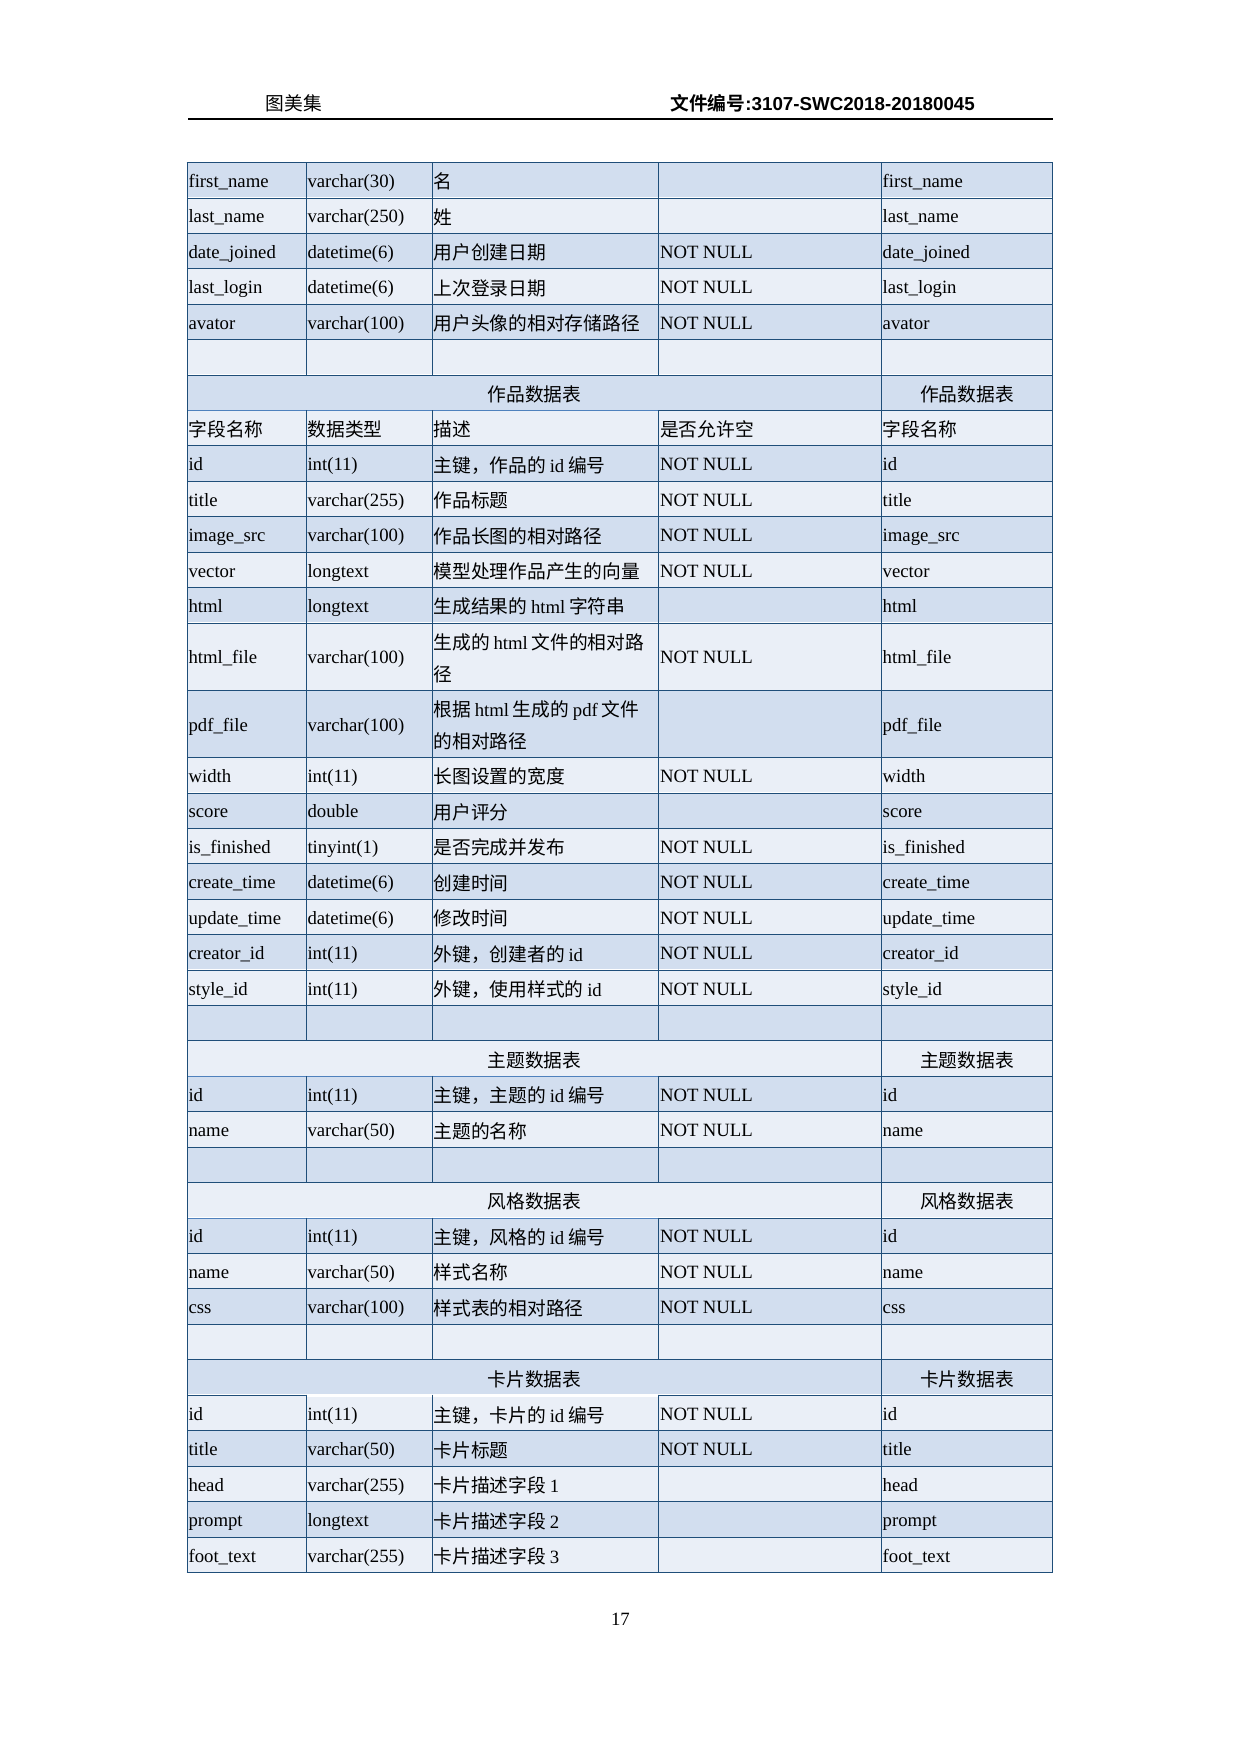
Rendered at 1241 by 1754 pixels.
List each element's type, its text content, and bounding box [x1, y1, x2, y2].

table_cell datetime(6) [307, 269, 432, 304]
table_cell 作品长图的相对路径 [433, 517, 658, 552]
table_cell 外键，创建者的id [433, 935, 658, 969]
table_cell [307, 1006, 432, 1040]
table_cell 生成结果的html字符串 [433, 588, 658, 622]
table_cell [659, 1148, 881, 1182]
table_cell title [188, 1431, 306, 1466]
table_cell 作品数据表 [188, 376, 881, 410]
table_cell [188, 340, 306, 374]
table_cell [188, 1148, 306, 1182]
table_cell 卡片描述字段1 [433, 1467, 658, 1501]
table_cell longtext [307, 588, 432, 622]
table_cell NOT NULL [659, 269, 881, 304]
table_cell int(11) [307, 1219, 432, 1253]
table_cell varchar(50) [307, 1254, 432, 1288]
table_cell int(11) [307, 1077, 432, 1111]
table_cell longtext [307, 553, 432, 587]
table_cell varchar(255) [307, 1467, 432, 1501]
table_cell foot_text [882, 1538, 1052, 1572]
table_cell NOT NULL [659, 935, 881, 969]
table_cell int(11) [307, 935, 432, 969]
table_cell varchar(100) [307, 624, 432, 690]
table_cell create_time [882, 864, 1052, 899]
table_cell datetime(6) [307, 900, 432, 934]
table_cell varchar(255) [307, 482, 432, 516]
table_cell score [882, 794, 1052, 828]
table_cell last_name [882, 199, 1052, 233]
table_cell css [882, 1289, 1052, 1324]
table_cell NOT NULL [659, 624, 881, 690]
table_cell 作品数据表 [882, 376, 1052, 410]
table_cell head [882, 1467, 1052, 1501]
table_cell 长图设置的宽度 [433, 758, 658, 792]
table_cell 主题数据表 [188, 1041, 881, 1076]
table_cell [659, 588, 881, 622]
table_cell [433, 1325, 658, 1359]
table_cell is_finished [188, 829, 306, 863]
table_cell NOT NULL [659, 971, 881, 1005]
table_cell css [188, 1289, 306, 1324]
table_cell NOT NULL [659, 446, 881, 481]
table_cell image_src [882, 517, 1052, 552]
table_cell NOT NULL [659, 1254, 881, 1288]
table_cell name [882, 1112, 1052, 1147]
table_cell NOT NULL [659, 1431, 881, 1466]
table_cell title [882, 1431, 1052, 1466]
table_cell 生成的html文件的相对路径 [433, 624, 658, 690]
table_cell [433, 340, 658, 374]
table_cell 用户头像的相对存储路径 [433, 305, 658, 339]
table_cell first_name [882, 163, 1052, 197]
table_cell datetime(6) [307, 234, 432, 268]
table_cell [882, 340, 1052, 374]
table_cell id [188, 1396, 306, 1430]
table_cell pdf_file [188, 691, 306, 757]
table_cell NOT NULL [659, 1112, 881, 1147]
table_cell 主题的名称 [433, 1112, 658, 1147]
table_cell [433, 1006, 658, 1040]
table_cell int(11) [307, 971, 432, 1005]
table_cell prompt [882, 1502, 1052, 1537]
table_cell style_id [882, 971, 1052, 1005]
table_cell creator_id [188, 935, 306, 969]
table_cell [882, 1006, 1052, 1040]
table_cell html [882, 588, 1052, 622]
table_cell 字段名称 [882, 411, 1052, 445]
table_cell 卡片数据表 [882, 1360, 1052, 1394]
table_cell NOT NULL [659, 1396, 881, 1430]
table_cell varchar(50) [307, 1431, 432, 1466]
table_cell id [882, 1077, 1052, 1111]
table_cell 样式名称 [433, 1254, 658, 1288]
table_cell [659, 1325, 881, 1359]
table_cell id [188, 1219, 306, 1253]
table_cell foot_text [188, 1538, 306, 1572]
table_cell name [188, 1112, 306, 1147]
table_cell [433, 1148, 658, 1182]
table_cell last_login [188, 269, 306, 304]
table_cell [659, 199, 881, 233]
table_cell [188, 1325, 306, 1359]
table_cell creator_id [882, 935, 1052, 969]
table_cell 字段名称 [188, 411, 306, 445]
table_cell 根据html生成的pdf文件的相对路径 [433, 691, 658, 757]
table_cell varchar(30) [307, 163, 432, 197]
table_cell avator [882, 305, 1052, 339]
table_cell 主键，风格的id编号 [433, 1219, 658, 1253]
table_cell avator [188, 305, 306, 339]
table_cell [307, 340, 432, 374]
table_cell width [188, 758, 306, 792]
table_cell [659, 1006, 881, 1040]
table_cell NOT NULL [659, 482, 881, 516]
table_cell varchar(255) [307, 1538, 432, 1572]
table_cell NOT NULL [659, 900, 881, 934]
table_cell name [188, 1254, 306, 1288]
table_cell vector [882, 553, 1052, 587]
table_cell is_finished [882, 829, 1052, 863]
table_cell [188, 1006, 306, 1040]
table_cell 是否完成并发布 [433, 829, 658, 863]
table_cell varchar(250) [307, 199, 432, 233]
table_cell 主键，作品的id编号 [433, 446, 658, 481]
table_cell varchar(50) [307, 1112, 432, 1147]
table_cell varchar(100) [307, 691, 432, 757]
table_cell 姓 [433, 199, 658, 233]
table_cell score [188, 794, 306, 828]
table_cell 卡片标题 [433, 1431, 658, 1466]
table_cell html_file [882, 624, 1052, 690]
table_cell NOT NULL [659, 234, 881, 268]
table_cell vector [188, 553, 306, 587]
table_cell update_time [882, 900, 1052, 934]
table_cell 卡片数据表 [188, 1360, 881, 1394]
table_cell pdf_file [882, 691, 1052, 757]
table_cell 风格数据表 [188, 1183, 881, 1217]
table_cell NOT NULL [659, 517, 881, 552]
table_cell longtext [307, 1502, 432, 1537]
table_cell id [188, 446, 306, 481]
table_cell html [188, 588, 306, 622]
table_cell html_file [188, 624, 306, 690]
table_cell NOT NULL [659, 1289, 881, 1324]
table_cell width [882, 758, 1052, 792]
table_cell [659, 340, 881, 374]
table_cell NOT NULL [659, 1219, 881, 1253]
table_cell [307, 1325, 432, 1359]
table_cell image_src [188, 517, 306, 552]
table_cell 风格数据表 [882, 1183, 1052, 1217]
table_cell varchar(100) [307, 305, 432, 339]
table_cell NOT NULL [659, 829, 881, 863]
table_cell NOT NULL [659, 758, 881, 792]
table_cell date_joined [882, 234, 1052, 268]
table_cell id [882, 1219, 1052, 1253]
table_cell 模型处理作品产生的向量 [433, 553, 658, 587]
table_cell id [188, 1077, 306, 1111]
table_cell 上次登录日期 [433, 269, 658, 304]
table_cell NOT NULL [659, 1077, 881, 1111]
table_cell create_time [188, 864, 306, 899]
table_cell varchar(100) [307, 517, 432, 552]
table_cell 主题数据表 [882, 1041, 1052, 1076]
table_cell [659, 1467, 881, 1501]
table_cell title [188, 482, 306, 516]
table_cell style_id [188, 971, 306, 1005]
table_cell 样式表的相对路径 [433, 1289, 658, 1324]
table_cell 卡片描述字段3 [433, 1538, 658, 1572]
table_cell tinyint(1) [307, 829, 432, 863]
table_cell name [882, 1254, 1052, 1288]
table_cell NOT NULL [659, 305, 881, 339]
table_cell int(11) [307, 1397, 432, 1430]
table_cell 作品标题 [433, 482, 658, 516]
table_cell prompt [188, 1502, 306, 1537]
table_cell head [188, 1467, 306, 1501]
table_cell update_time [188, 900, 306, 934]
table_cell [659, 163, 881, 197]
table_cell [659, 691, 881, 757]
table_cell int(11) [307, 446, 432, 481]
table_cell [659, 1538, 881, 1572]
table_cell 用户评分 [433, 794, 658, 828]
table_cell [307, 1148, 432, 1182]
table_cell [659, 1502, 881, 1537]
table_cell NOT NULL [659, 553, 881, 587]
table_cell last_name [188, 199, 306, 233]
table_cell 用户创建日期 [433, 234, 658, 268]
table_cell 卡片描述字段2 [433, 1502, 658, 1537]
table_cell 数据类型 [307, 411, 432, 445]
table_cell NOT NULL [659, 864, 881, 899]
table_cell int(11) [307, 758, 432, 792]
table_cell [659, 794, 881, 828]
table_cell datetime(6) [307, 864, 432, 899]
table_cell 描述 [433, 411, 658, 445]
table_cell first_name [188, 163, 306, 197]
table_cell double [307, 794, 432, 828]
table_cell 主键，主题的id编号 [433, 1077, 658, 1111]
table_cell 名 [433, 163, 658, 197]
table_cell 创建时间 [433, 864, 658, 899]
table_cell 外键，使用样式的id [433, 971, 658, 1005]
table_cell varchar(100) [307, 1289, 432, 1324]
table_cell 是否允许空 [659, 411, 881, 445]
table_cell last_login [882, 269, 1052, 304]
table_cell date_joined [188, 234, 306, 268]
table_cell id [882, 446, 1052, 481]
table_cell 修改时间 [433, 900, 658, 934]
table_cell id [882, 1396, 1052, 1430]
table_cell [882, 1148, 1052, 1182]
table_cell title [882, 482, 1052, 516]
table_cell [882, 1325, 1052, 1359]
table_cell 主键，卡片的id编号 [433, 1397, 658, 1430]
